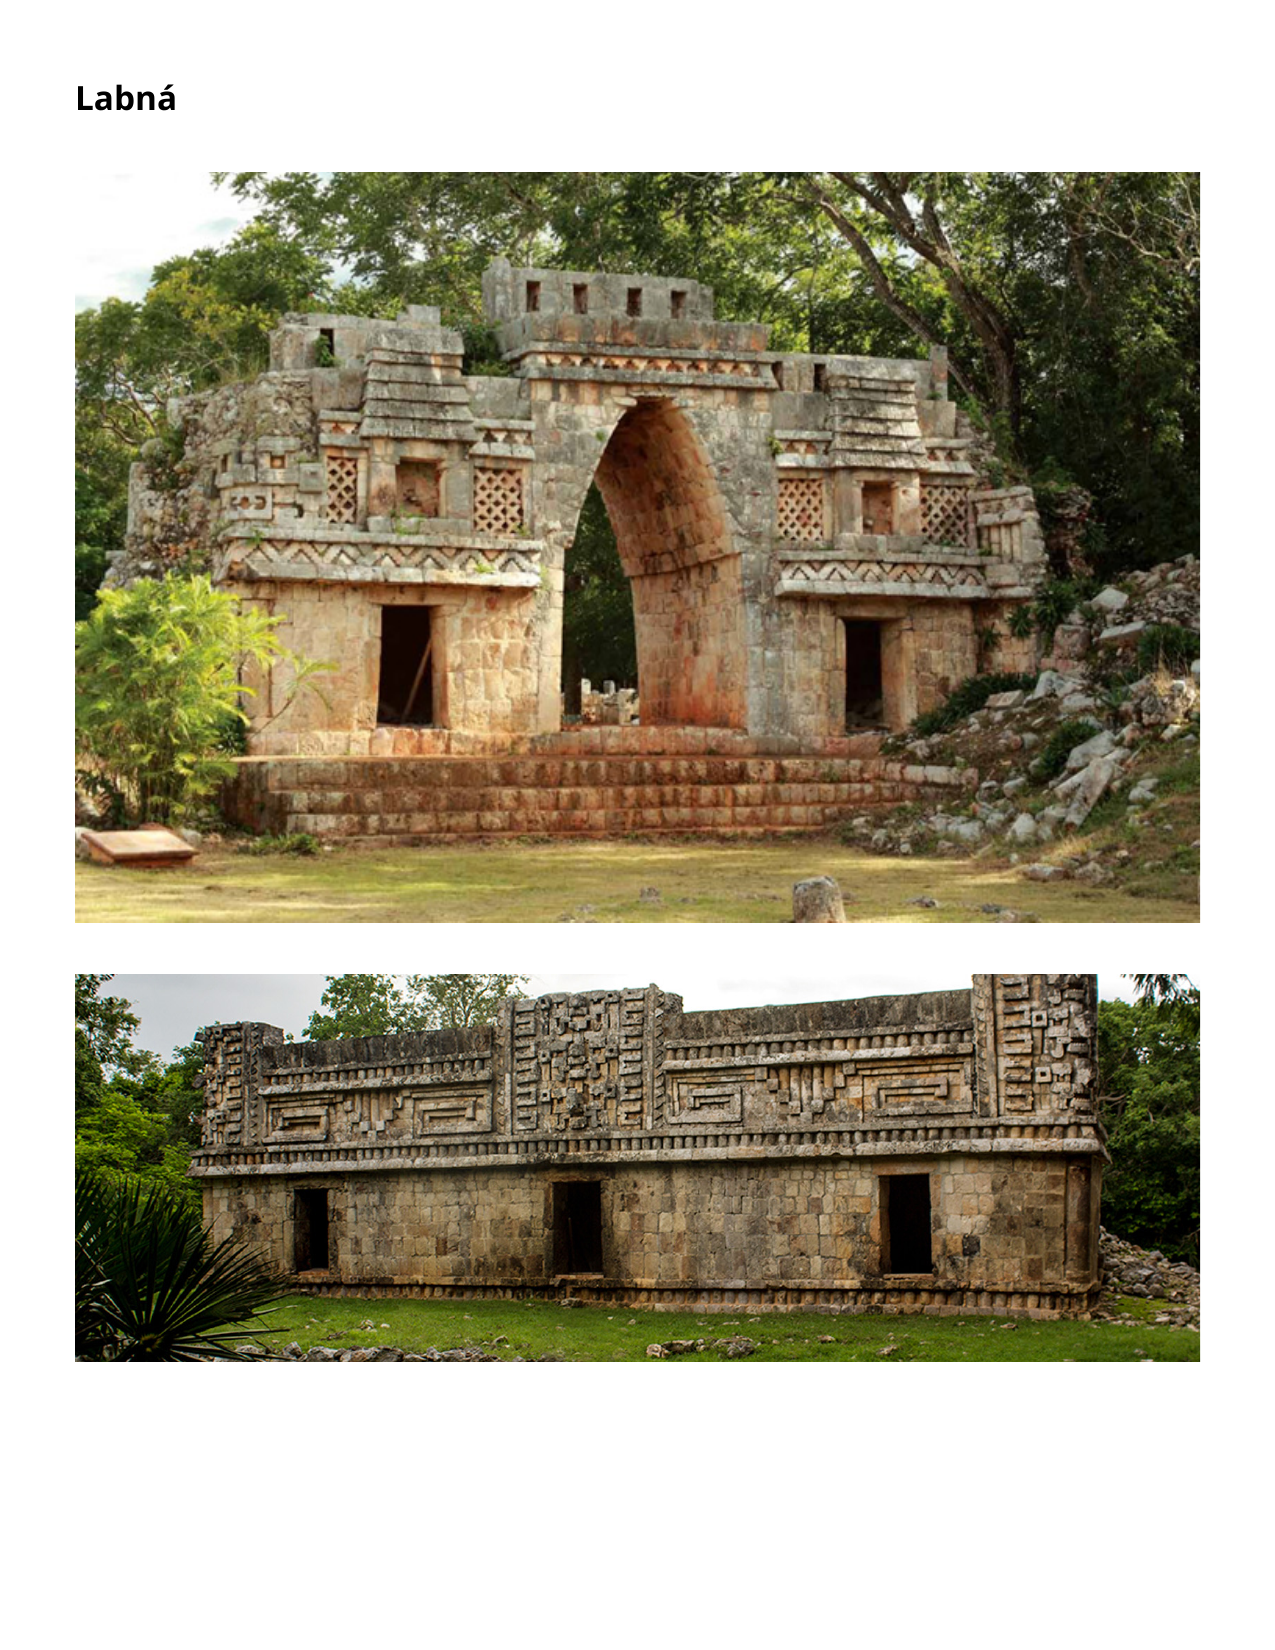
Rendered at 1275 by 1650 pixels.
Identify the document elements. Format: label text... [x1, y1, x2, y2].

text Labná [75, 75, 1200, 120]
picture [75, 974, 1200, 1362]
picture [75, 172, 1200, 923]
